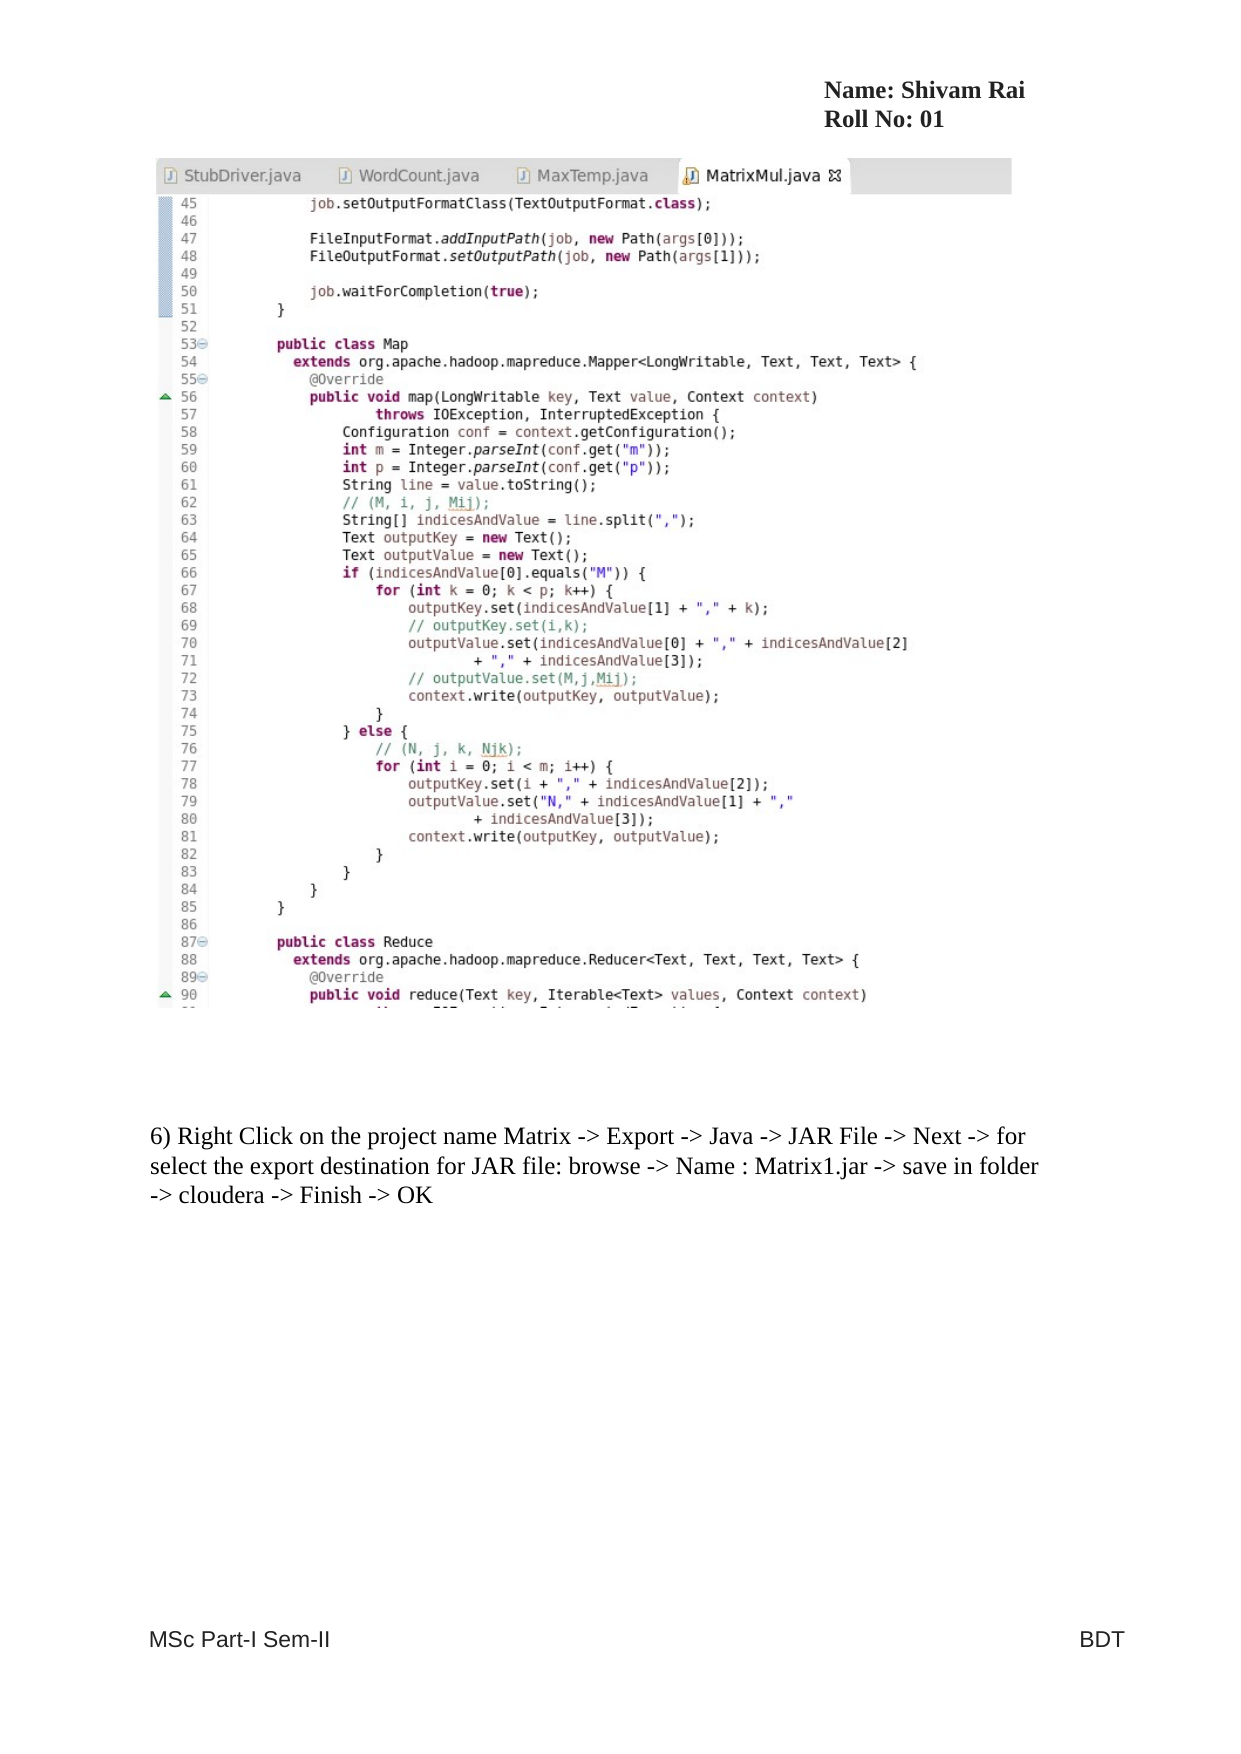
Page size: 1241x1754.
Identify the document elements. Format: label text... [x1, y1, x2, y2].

text 6) Right Click on the project name Matrix -> Export -> Java -> JAR File -> Next -> for select the export destination for JAR file: browse -> Name : Matrix1.jar -> save in folder -> cloudera -> Finish -> OK [150, 1121, 1040, 1209]
picture [155, 158, 1012, 1008]
